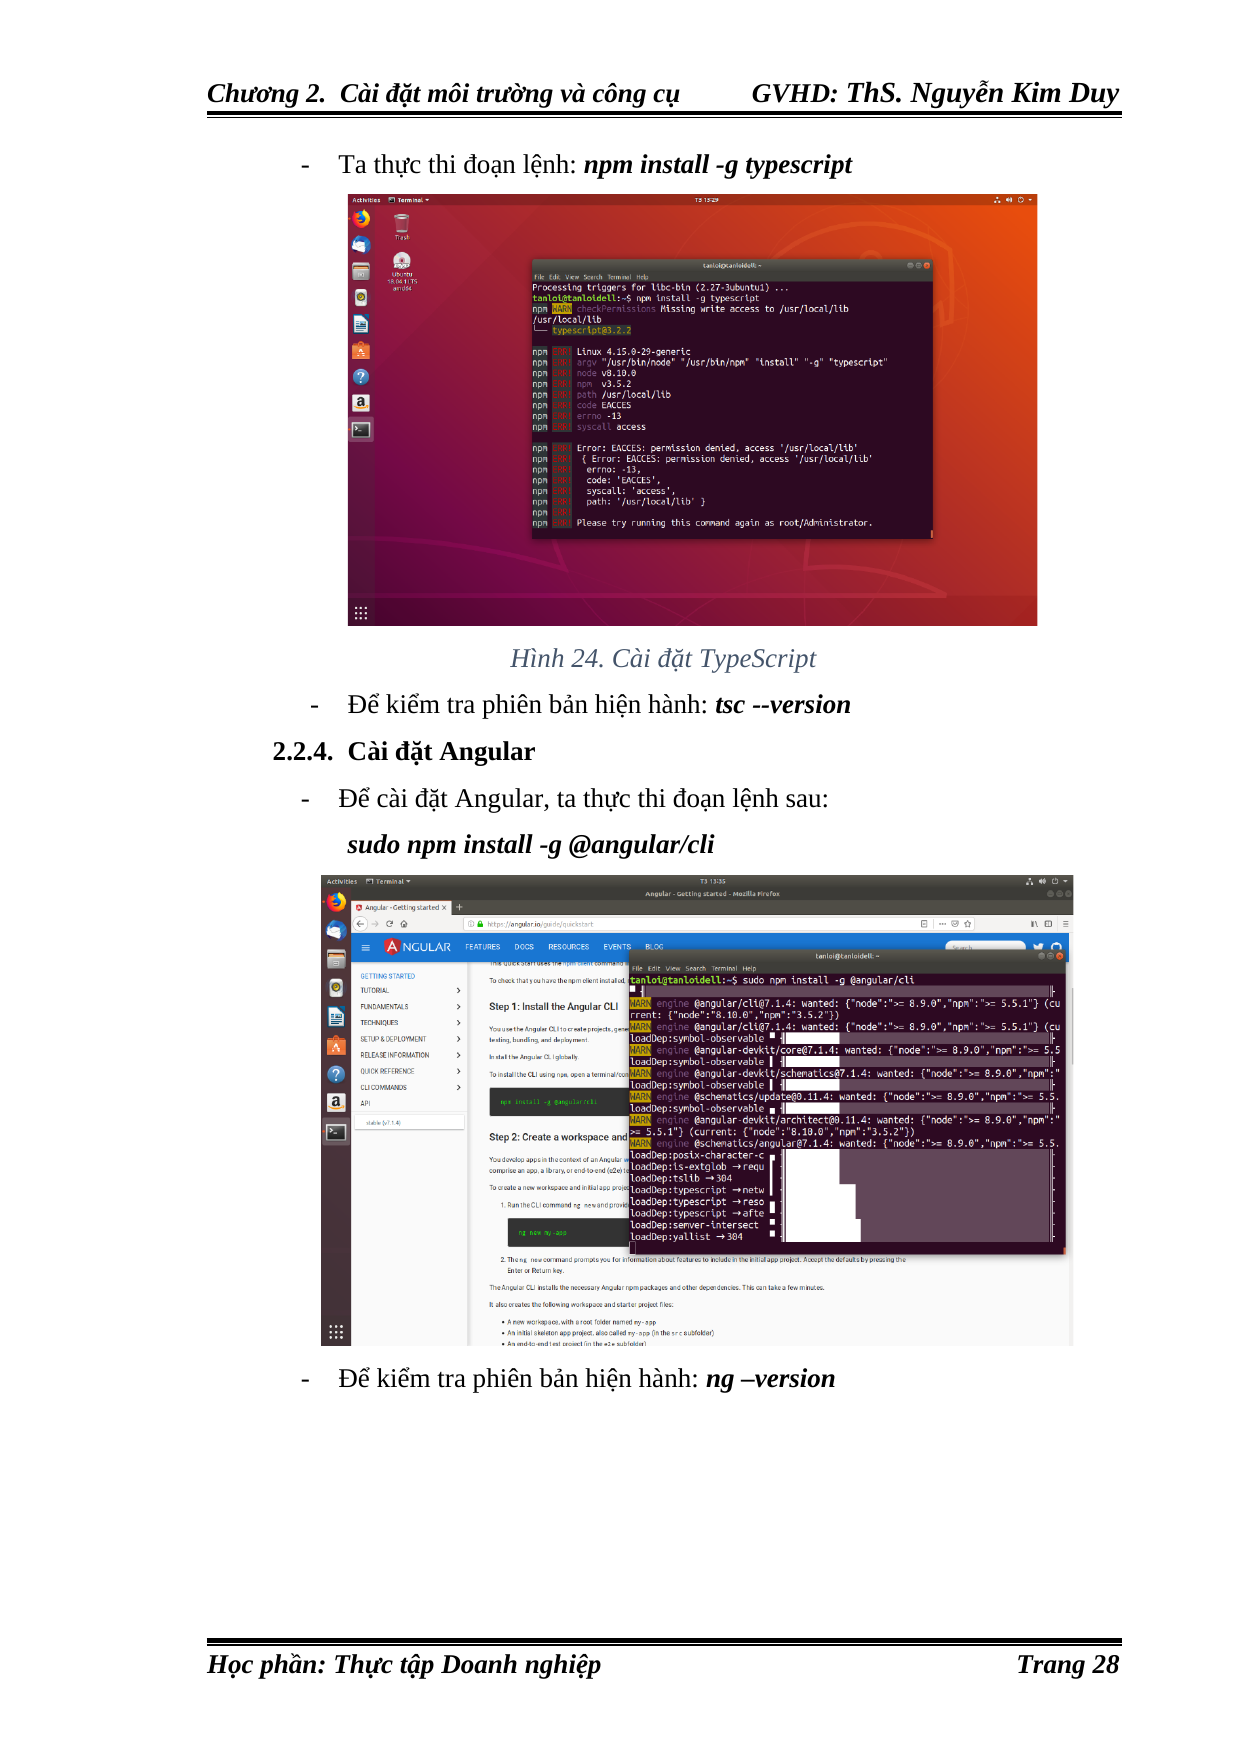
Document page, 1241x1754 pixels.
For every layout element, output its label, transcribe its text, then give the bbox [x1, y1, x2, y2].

list Để cài đặt Angular, ta thực thi đoạn lệnh sau: [301, 782, 1122, 813]
list sudo npm install -g @angular/cli [347, 828, 1122, 860]
list Để kiểm tra phiên bản hiện hành: ng –version [301, 1362, 1122, 1393]
list Cài đặt Angular [272, 735, 1122, 766]
list Ta thực thi đoạn lệnh: npm install -g typescript [301, 148, 1122, 179]
list Để kiểm tra phiên bản hiện hành: tsc --version [310, 688, 1122, 720]
picture [321, 875, 1074, 1346]
picture [347, 194, 1038, 626]
text Hình 24. Cài đặt TypeScript [207, 642, 1122, 673]
